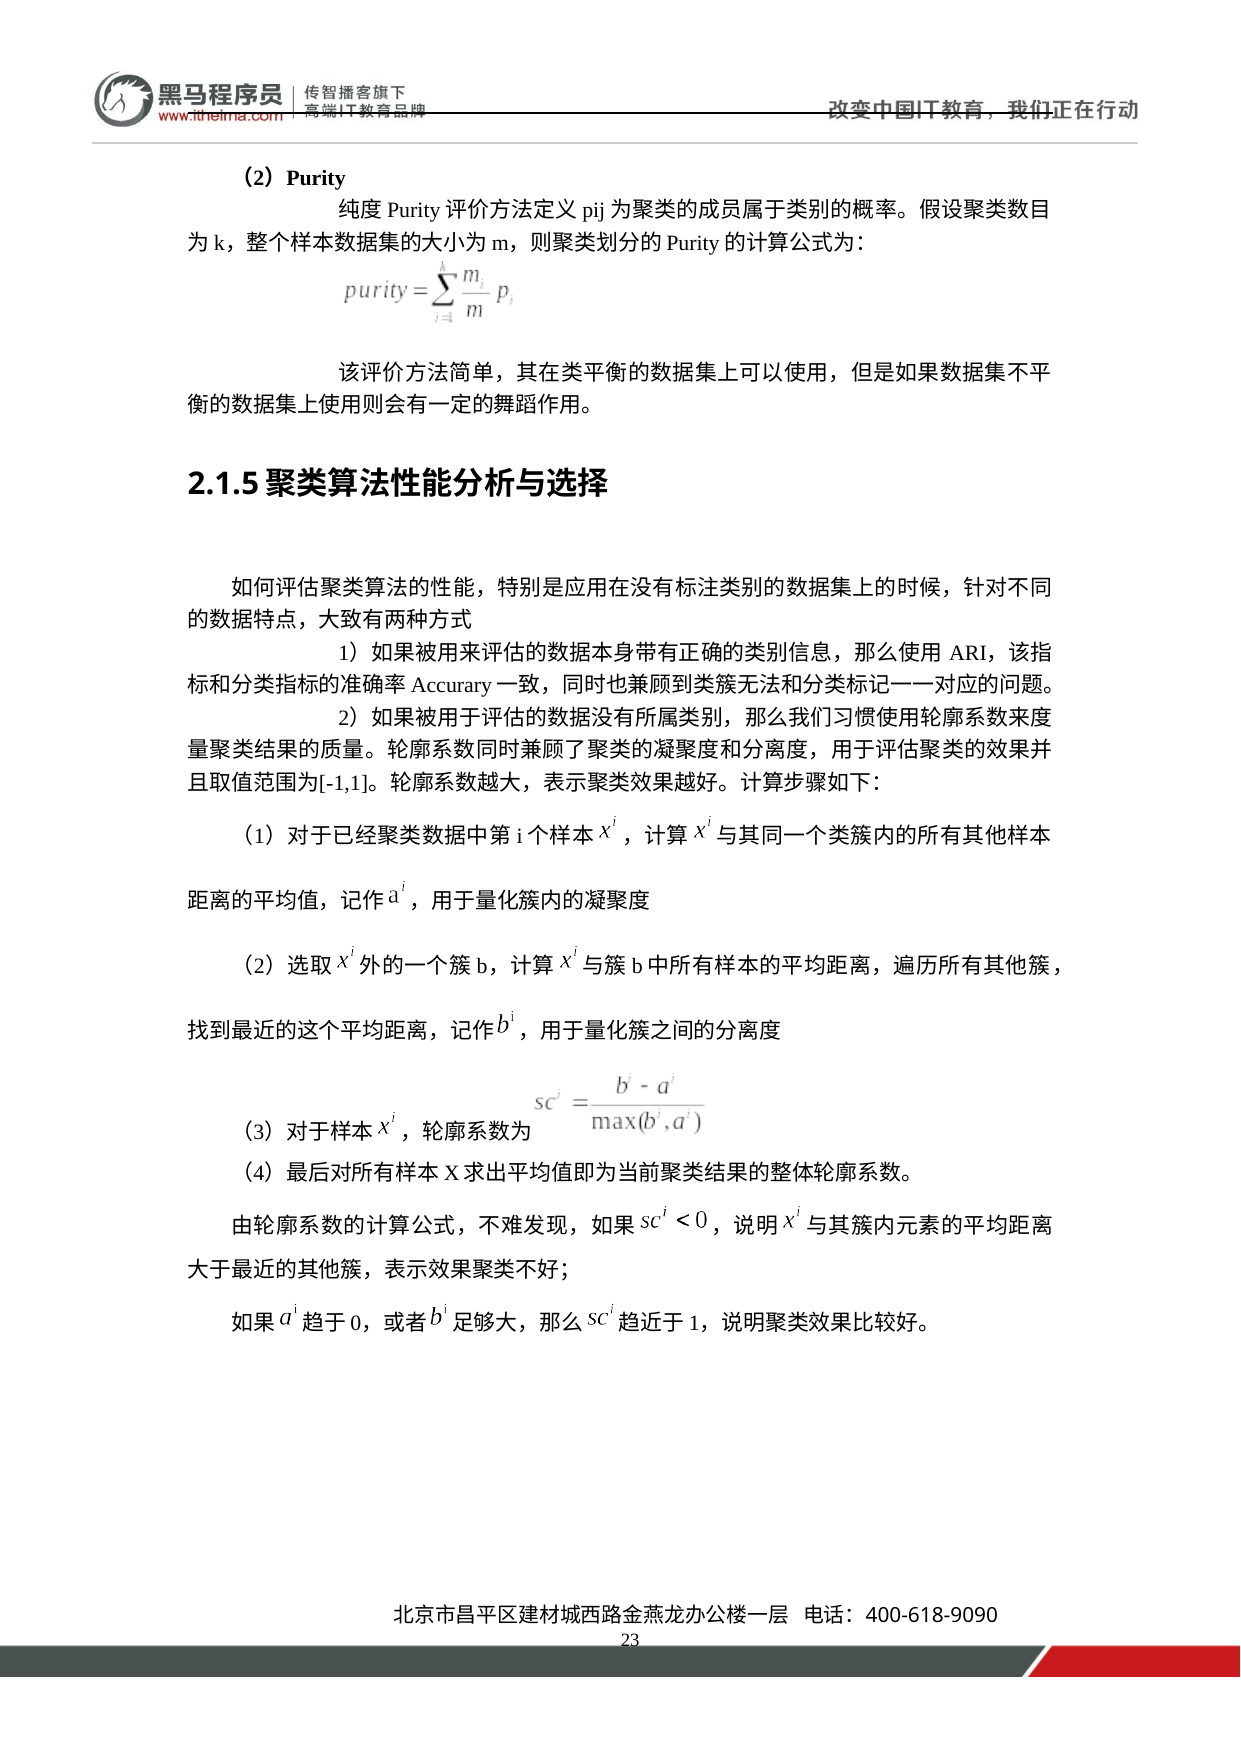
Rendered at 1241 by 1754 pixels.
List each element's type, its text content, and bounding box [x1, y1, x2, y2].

text 如果趋于0，或者足够大，那么趋近于1，说明聚类效果比较好。 [187, 1284, 1053, 1349]
picture [0, 1, 1241, 151]
text （2）Purity [187, 159, 1053, 192]
subtitle 2.1.5聚类算法性能分析与选择 [187, 448, 1053, 513]
text （3）对于样本，轮廓系数为 [187, 1057, 1053, 1154]
text 纯度Purity评价方法定义pij为聚类的成员属于类别的概率。假设聚类数目为k，整个样本数据集的大小为m，则聚类划分的Purity的计算公式为： [187, 192, 1053, 257]
text 如何评估聚类算法的性能，特别是应用在没有标注类别的数据集上的时候，针对不同的数据特点，大致有两种方式 [187, 569, 1053, 634]
text （2）选取外的一个簇b，计算与簇b中所有样本的平均距离，遍历所有其他簇，找到最近的这个平均距离，记作，用于量化簇之间的分离度 [187, 927, 1053, 1057]
text 该评价方法简单，其在类平衡的数据集上可以使用，但是如果数据集不平衡的数据集上使用则会有一定的舞蹈作用。 [187, 354, 1053, 419]
picture [0, 1586, 1241, 1677]
text 由轮廓系数的计算公式，不难发现，如果，说明与其簇内元素的平均距离大于最近的其他簇，表示效果聚类不好； [187, 1187, 1053, 1284]
text （1）对于已经聚类数据中第i个样本，计算与其同一个类簇内的所有其他样本距离的平均值，记作，用于量化簇内的凝聚度 [187, 797, 1053, 927]
text （4）最后对所有样本X求出平均值即为当前聚类结果的整体轮廓系数。 [187, 1154, 1053, 1187]
text 1）如果被用来评估的数据本身带有正确的类别信息，那么使用ARI，该指标和分类指标的准确率Accurary一致，同时也兼顾到类簇无法和分类标记一一对应的问题。 [187, 634, 1053, 699]
text 2）如果被用于评估的数据没有所属类别，那么我们习惯使用轮廓系数来度量聚类结果的质量。轮廓系数同时兼顾了聚类的凝聚度和分离度，用于评估聚类的效果并且取值范围为[-1,1]。轮廓系数越大，表示聚类效果越好。计算步骤如下： [187, 699, 1053, 797]
